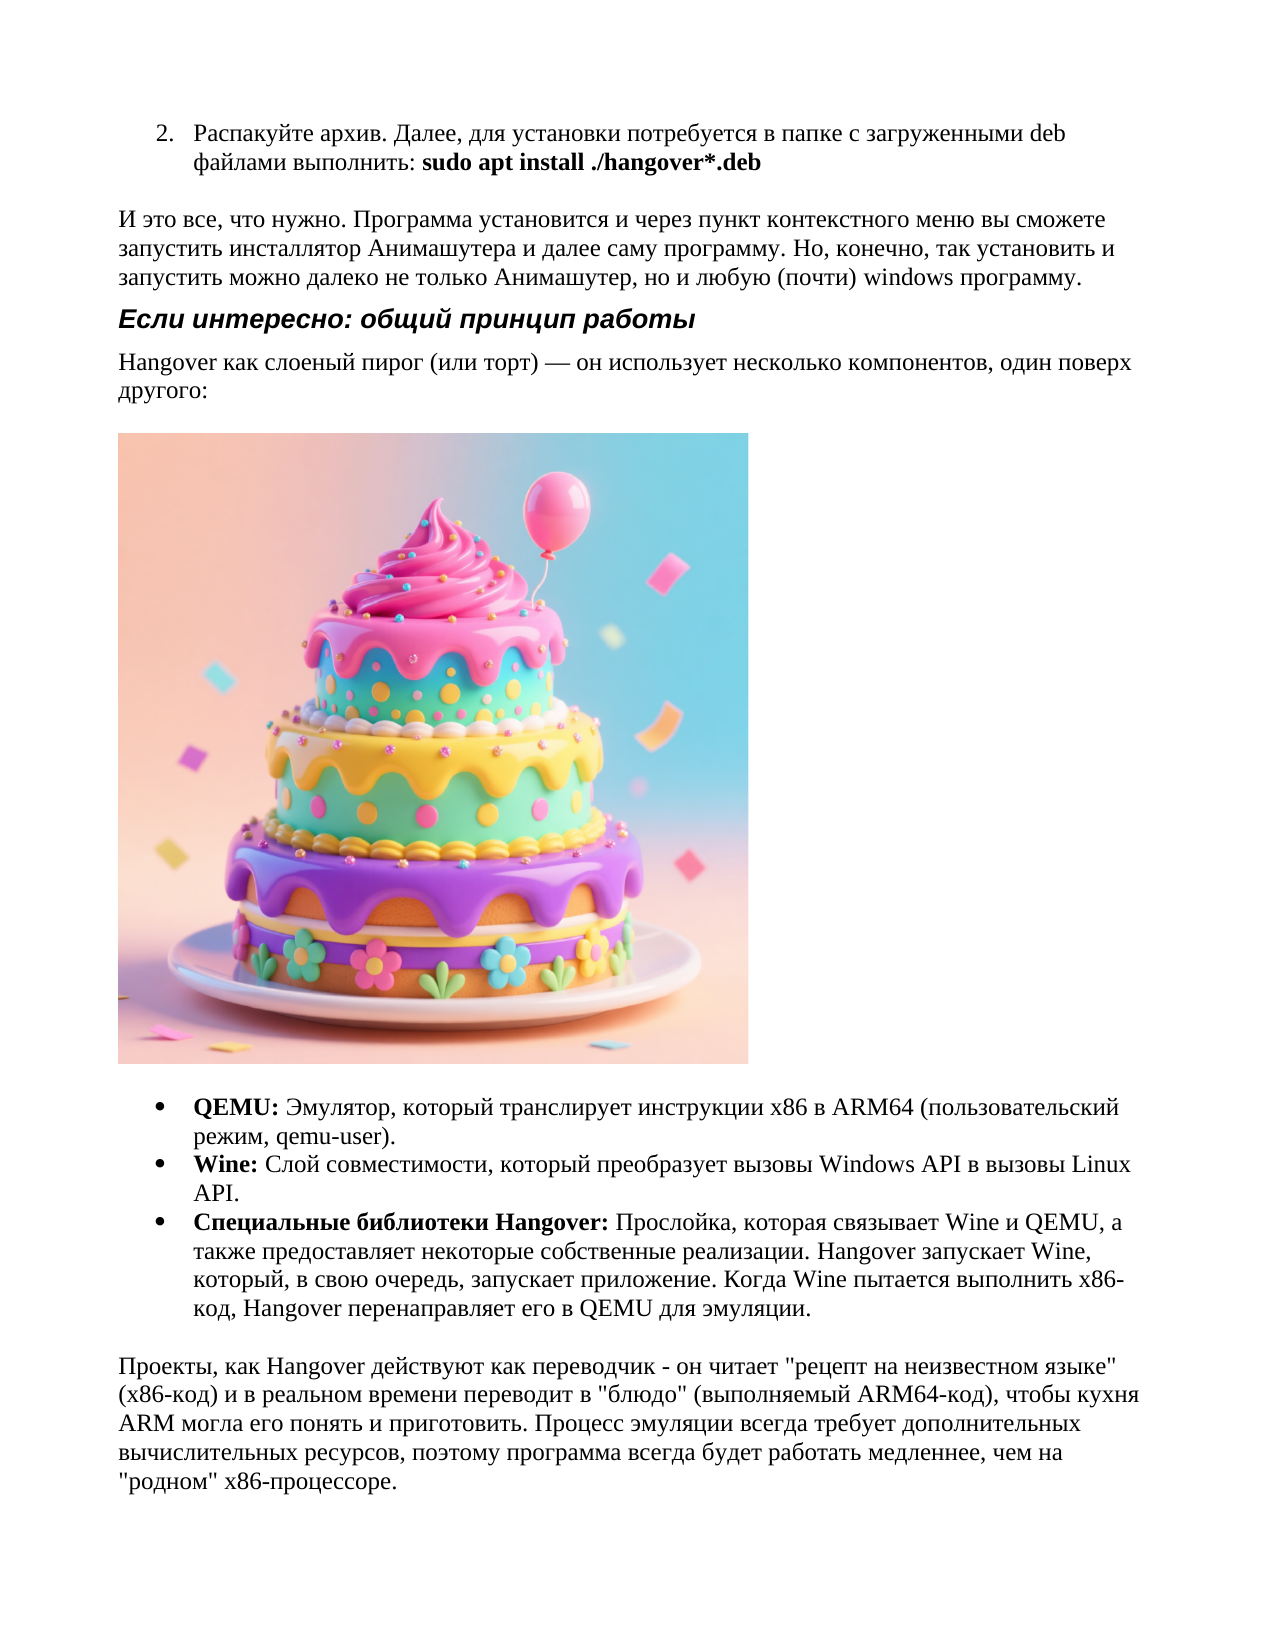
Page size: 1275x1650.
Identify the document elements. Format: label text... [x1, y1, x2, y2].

list Распакуйте архив. Далее, для установки потребуется в папке с загруженными deb файлами выполнить: sudo apt install ./hangover*.deb [156, 118, 1157, 176]
picture [118, 433, 749, 1064]
list Wine: Слой совместимости, который преобразует вызовы Windows API в вызовы Linux API. [156, 1149, 1157, 1207]
text И это все, что нужно. Программа установится и через пункт контекстного меню вы сможете запустить инсталлятор Анимашутера и далее саму программу. Но, конечно, так установить и запустить можно далеко не только Анимашутер, но и любую (почти) windows программу. [118, 204, 1157, 291]
subtitle Если интересно: общий принцип работы [118, 303, 1157, 334]
list QEMU: Эмулятор, который транслирует инструкции x86 в ARM64 (пользовательский режим, qemu-user). [156, 1092, 1157, 1149]
list Специальные библиотеки Hangover: Прослойка, которая связывает Wine и QEMU, а также предоставляет некоторые собственные реализации. Hangover запускает Wine, который, в свою очередь, запускает приложение. Когда Wine пытается выполнить x86-код, Hangover перенаправляет его в QEMU для эмуляции. [156, 1207, 1157, 1322]
text Проекты, как Hangover действуют как переводчик - он читает "рецепт на неизвестном языке" (x86-код) и в реальном времени переводит в "блюдо" (выполняемый ARM64-код), чтобы кухня ARM могла его понять и приготовить. Процесс эмуляции всегда требует дополнительных вычислительных ресурсов, поэтому программа всегда будет работать медленнее, чем на "родном" x86-процессоре. [118, 1351, 1157, 1494]
text Hangover как слоеный пирог (или торт) — он использует несколько компонентов, один поверх другого: [118, 347, 1157, 404]
